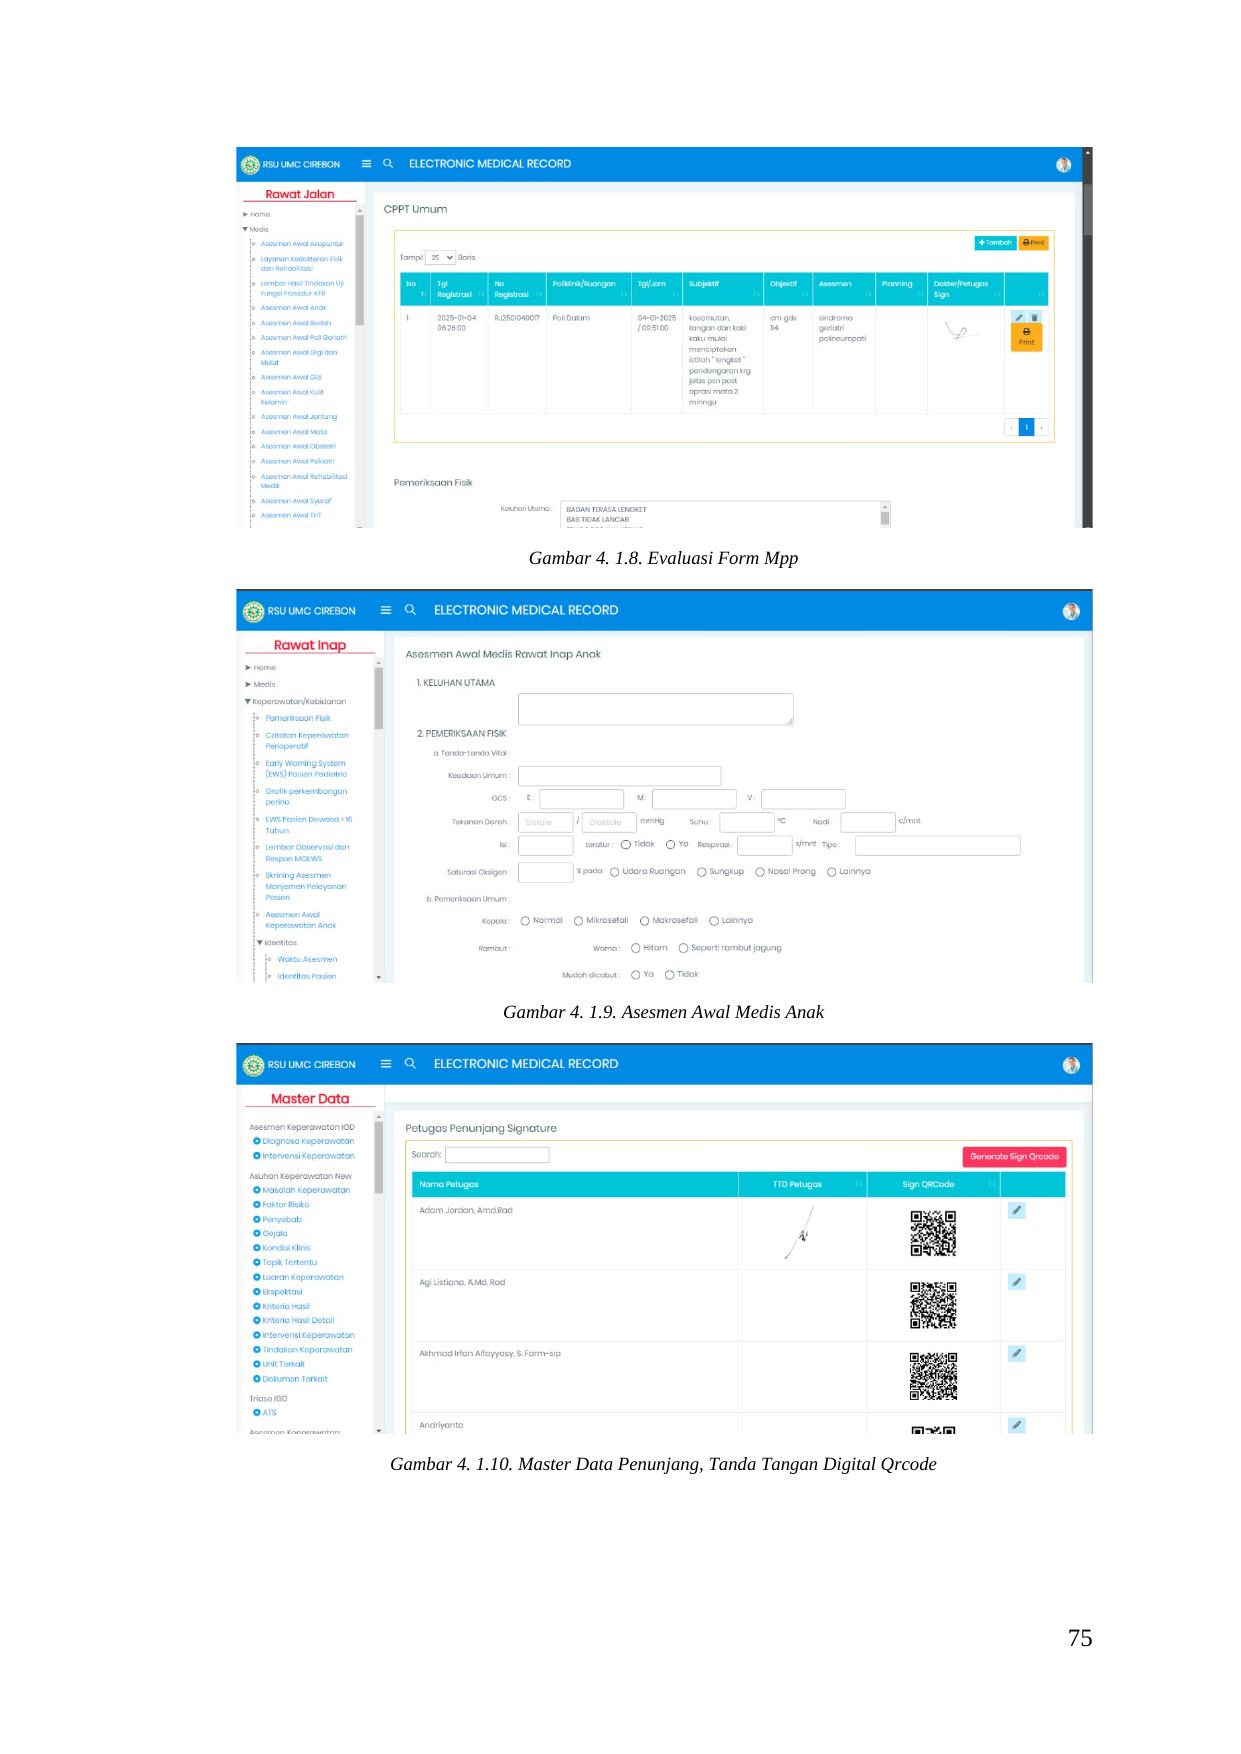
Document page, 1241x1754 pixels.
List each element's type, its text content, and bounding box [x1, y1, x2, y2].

text Gambar 4. 1.8. Evaluasi Form Mpp [236, 547, 1092, 568]
picture [236, 589, 1093, 983]
picture [236, 1043, 1093, 1434]
text Gambar 4. 1.10. Master Data Penunjang, Tanda Tangan Digital Qrcode [236, 1453, 1092, 1474]
picture [236, 147, 1093, 528]
text Gambar 4. 1.9. Asesmen Awal Medis Anak [236, 1001, 1092, 1023]
